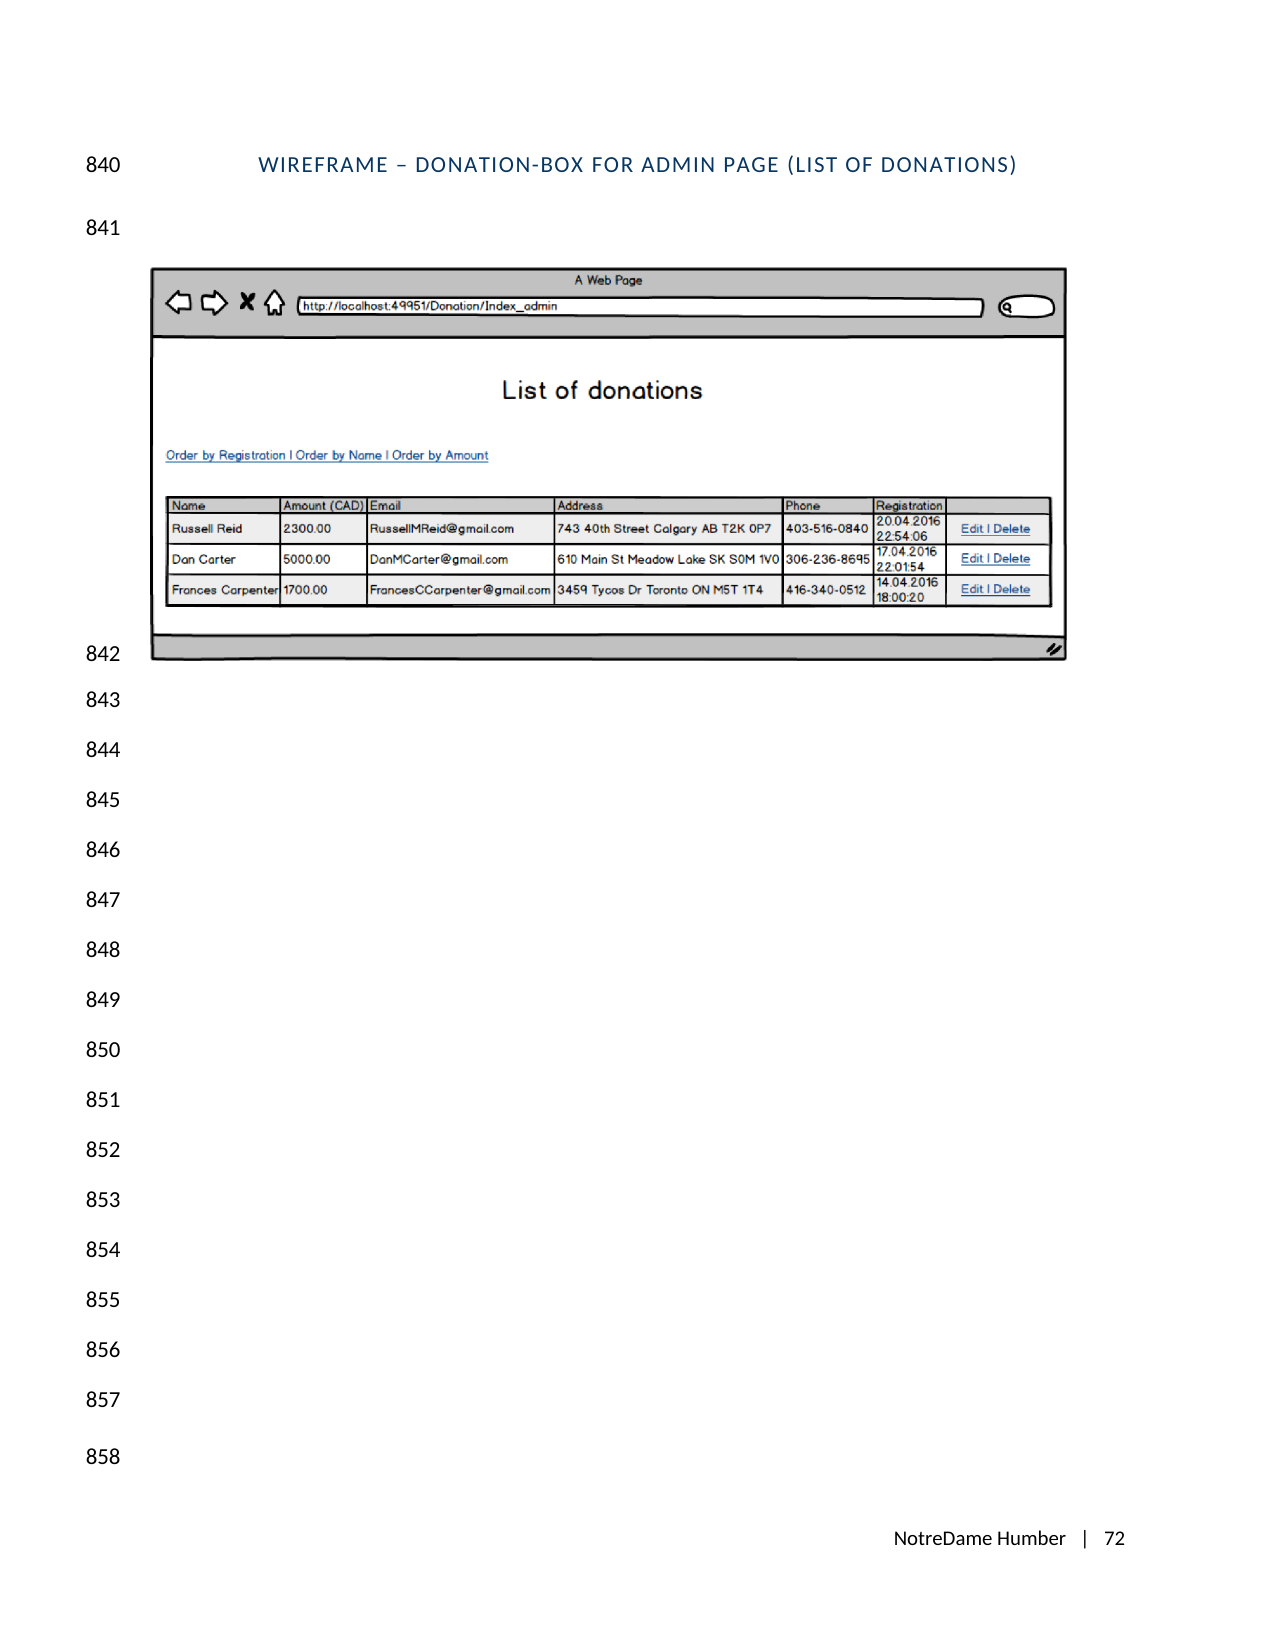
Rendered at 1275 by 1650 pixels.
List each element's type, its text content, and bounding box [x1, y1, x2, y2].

subtitle wireframe – Donation-Box for Admin Page (List of donations) [150, 150, 1125, 178]
picture [150, 266, 1067, 661]
